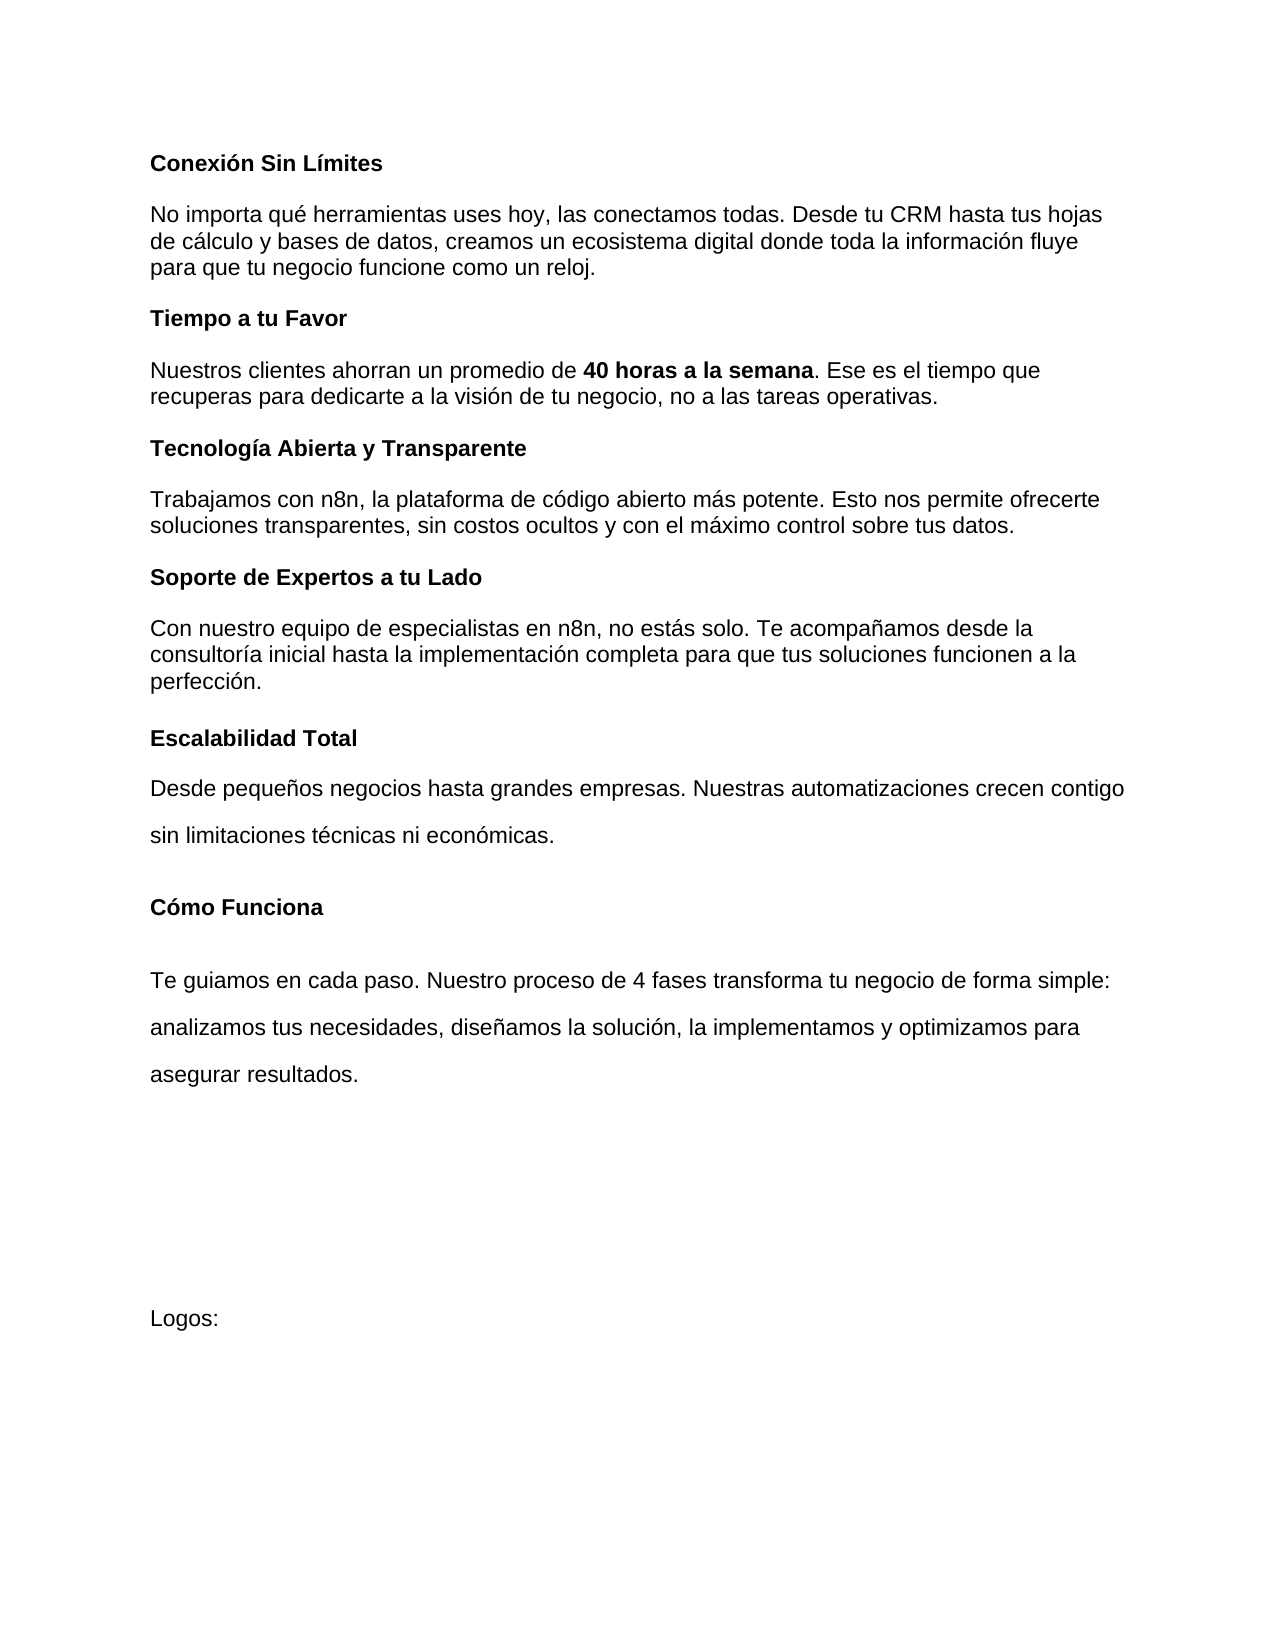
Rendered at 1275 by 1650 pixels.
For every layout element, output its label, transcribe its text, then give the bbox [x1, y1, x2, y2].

text Te guiamos en cada paso. Nuestro proceso de 4 fases transforma tu negocio de forma simple: analizamos tus necesidades, diseñamos la solución, la implementamos y optimizamos para asegurar resultados. [150, 967, 1125, 1088]
text Trabajamos con n8n, la plataforma de código abierto más potente. Esto nos permite ofrecerte soluciones transparentes, sin costos ocultos y con el máximo control sobre tus datos. [150, 486, 1125, 538]
text Desde pequeños negocios hasta grandes empresas. Nuestras automatizaciones crecen contigo sin limitaciones técnicas ni económicas. [150, 774, 1125, 848]
text Logos: [150, 1305, 1125, 1331]
text Tiempo a tu Favor [150, 305, 1125, 332]
text Tecnología Abierta y Transparente [150, 434, 1125, 461]
text Con nuestro equipo de especialistas en n8n, no estás solo. Te acompañamos desde la consultoría inicial hasta la implementación completa para que tus soluciones funcionen a la perfección. [150, 615, 1125, 694]
text Nuestros clientes ahorran un promedio de 40 horas a la semana. Ese es el tiempo que recuperas para dedicarte a la visión de tu negocio, no a las tareas operativas. [150, 357, 1125, 409]
text Escalabilidad Total [150, 725, 1125, 752]
text Cómo Funciona [150, 894, 1125, 921]
text Soporte de Expertos a tu Lado [150, 563, 1125, 590]
text No importa qué herramientas uses hoy, las conectamos todas. Desde tu CRM hasta tus hojas de cálculo y bases de datos, creamos un ecosistema digital donde toda la información fluye para que tu negocio funcione como un reloj. [150, 201, 1125, 280]
text Conexión Sin Límites [150, 150, 1125, 176]
